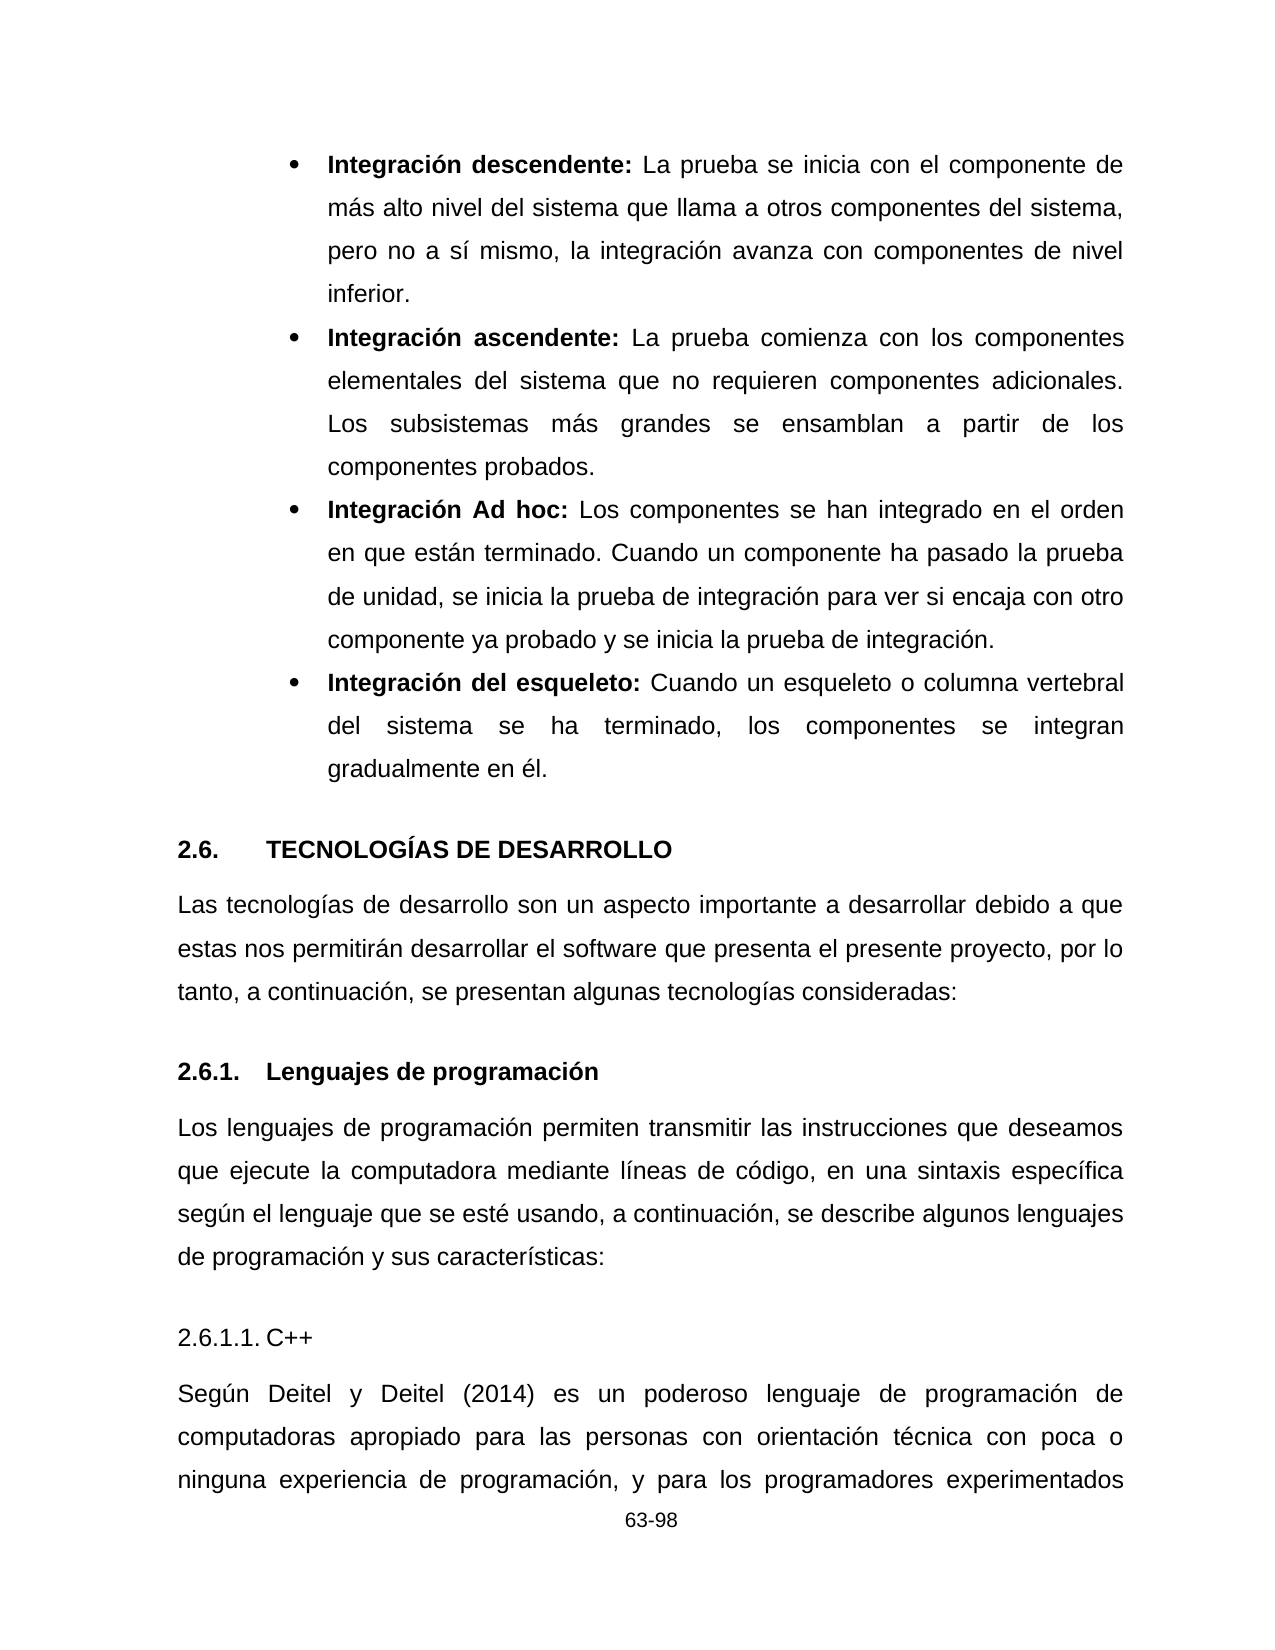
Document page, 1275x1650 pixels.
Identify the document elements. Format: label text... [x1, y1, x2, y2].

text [177, 1378, 1125, 1493]
text Los lenguajes de programación permiten transmitir las instrucciones que deseamos que ejecute la computadora mediante líneas de código, en una sintaxis específica según el lenguaje que se esté usando, a continuación, se describe algunos lenguajes de programación y sus características: [177, 1113, 1125, 1271]
list Integración descendente: La prueba se inicia con el componente de más alto nivel del sistema que llama a otros componentes del sistema, pero no a sí mismo, la integración avanza con componentes de nivel inferior. [290, 150, 1125, 308]
text Lenguajes de programación [177, 1057, 1125, 1086]
text TECNOLOGÍAS DE DESARROLLO [177, 835, 1125, 863]
text Las tecnologías de desarrollo son un aspecto importante a desarrollar debido a que estas nos permitirán desarrollar el software que presenta el presente proyecto, por lo tanto, a continuación, se presentan algunas tecnologías consideradas: [177, 890, 1125, 1005]
text C++ [177, 1323, 1125, 1352]
list Integración ascendente: La prueba comienza con los componentes elementales del sistema que no requieren componentes adicionales. Los subsistemas más grandes se ensamblan a partir de los componentes probados. [290, 323, 1125, 481]
list Integración Ad hoc: Los componentes se han integrado en el orden en que están terminado. Cuando un componente ha pasado la prueba de unidad, se inicia la prueba de integración para ver si encaja con otro componente ya probado y se inicia la prueba de integración. [290, 495, 1125, 653]
list Integración del esqueleto: Cuando un esqueleto o columna vertebral del sistema se ha terminado, los componentes se integran gradualmente en él. [290, 668, 1125, 783]
